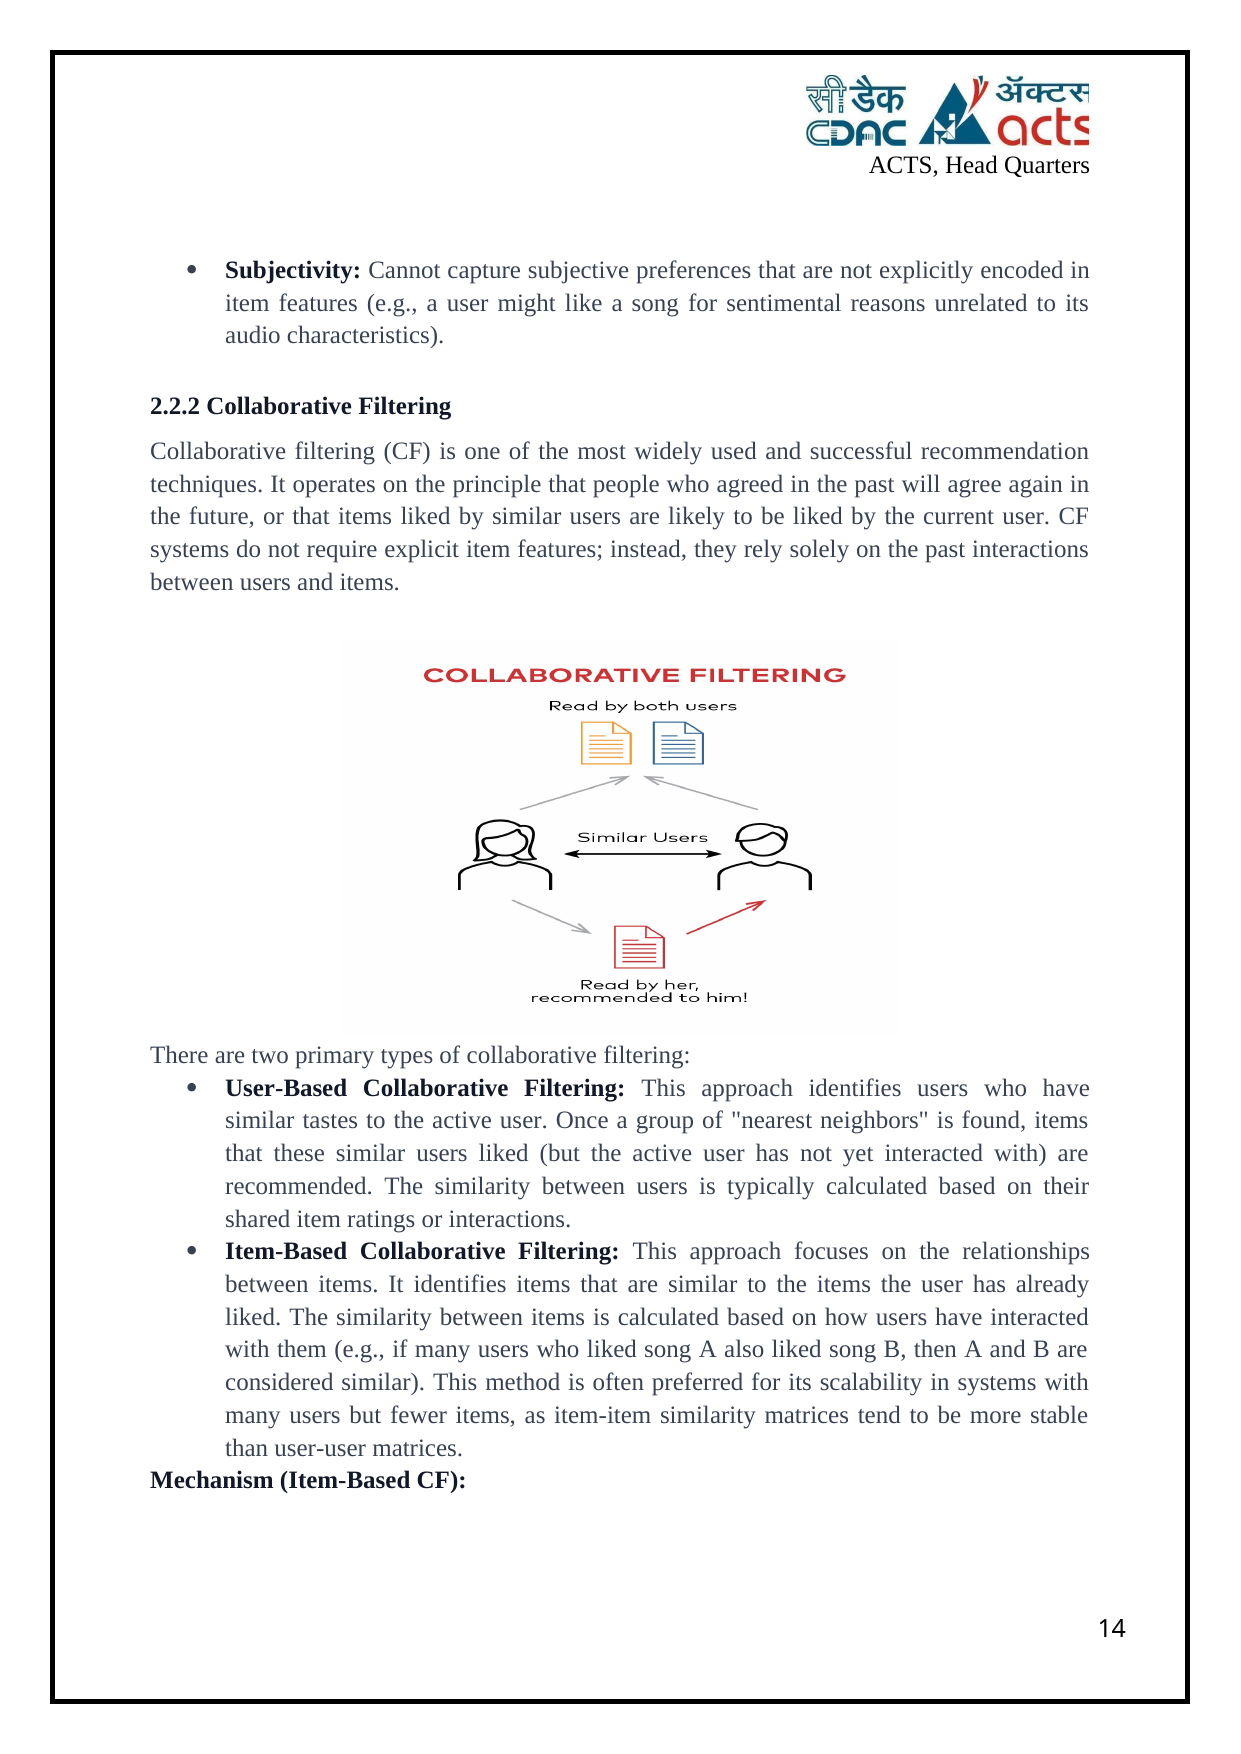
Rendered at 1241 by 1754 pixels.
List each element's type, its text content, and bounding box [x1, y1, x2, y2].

picture [806, 75, 1089, 146]
list User-Based Collaborative Filtering: This approach identifies users who have similar tastes to the active user. Once a group of "nearest neighbors" is found, items that these similar users liked (but the active user has not yet interacted with) are recommended. The similarity between users is typically calculated based on their shared item ratings or interactions. [187, 1073, 1090, 1232]
text Mechanism (Item-Based CF): [150, 1465, 1090, 1494]
subtitle 2.2.2 Collaborative Filtering [150, 391, 1090, 419]
text There are two primary types of collaborative filtering: [150, 1040, 1090, 1069]
list Subjectivity: Cannot capture subjective preferences that are not explicitly encoded in item features (e.g., a user might like a song for sentimental reasons unrelated to its audio characteristics). [187, 255, 1090, 349]
text Collaborative filtering (CF) is one of the most widely used and successful recommendation techniques. It operates on the principle that people who agreed in the past will agree again in the future, or that items liked by similar users are likely to be liked by the current user. CF systems do not require explicit item features; instead, they rely solely on the past interactions between users and items. [150, 436, 1090, 596]
list Item-Based Collaborative Filtering: This approach focuses on the relationships between items. It identifies items that are similar to the items the user has already liked. The similarity between items is calculated based on how users have interacted with them (e.g., if many users who liked song A also liked song B, then A and B are considered similar). This method is often preferred for its scalability in systems with many users but fewer items, as item-item similarity matrices tend to be more stable than user-user matrices. [187, 1236, 1090, 1461]
